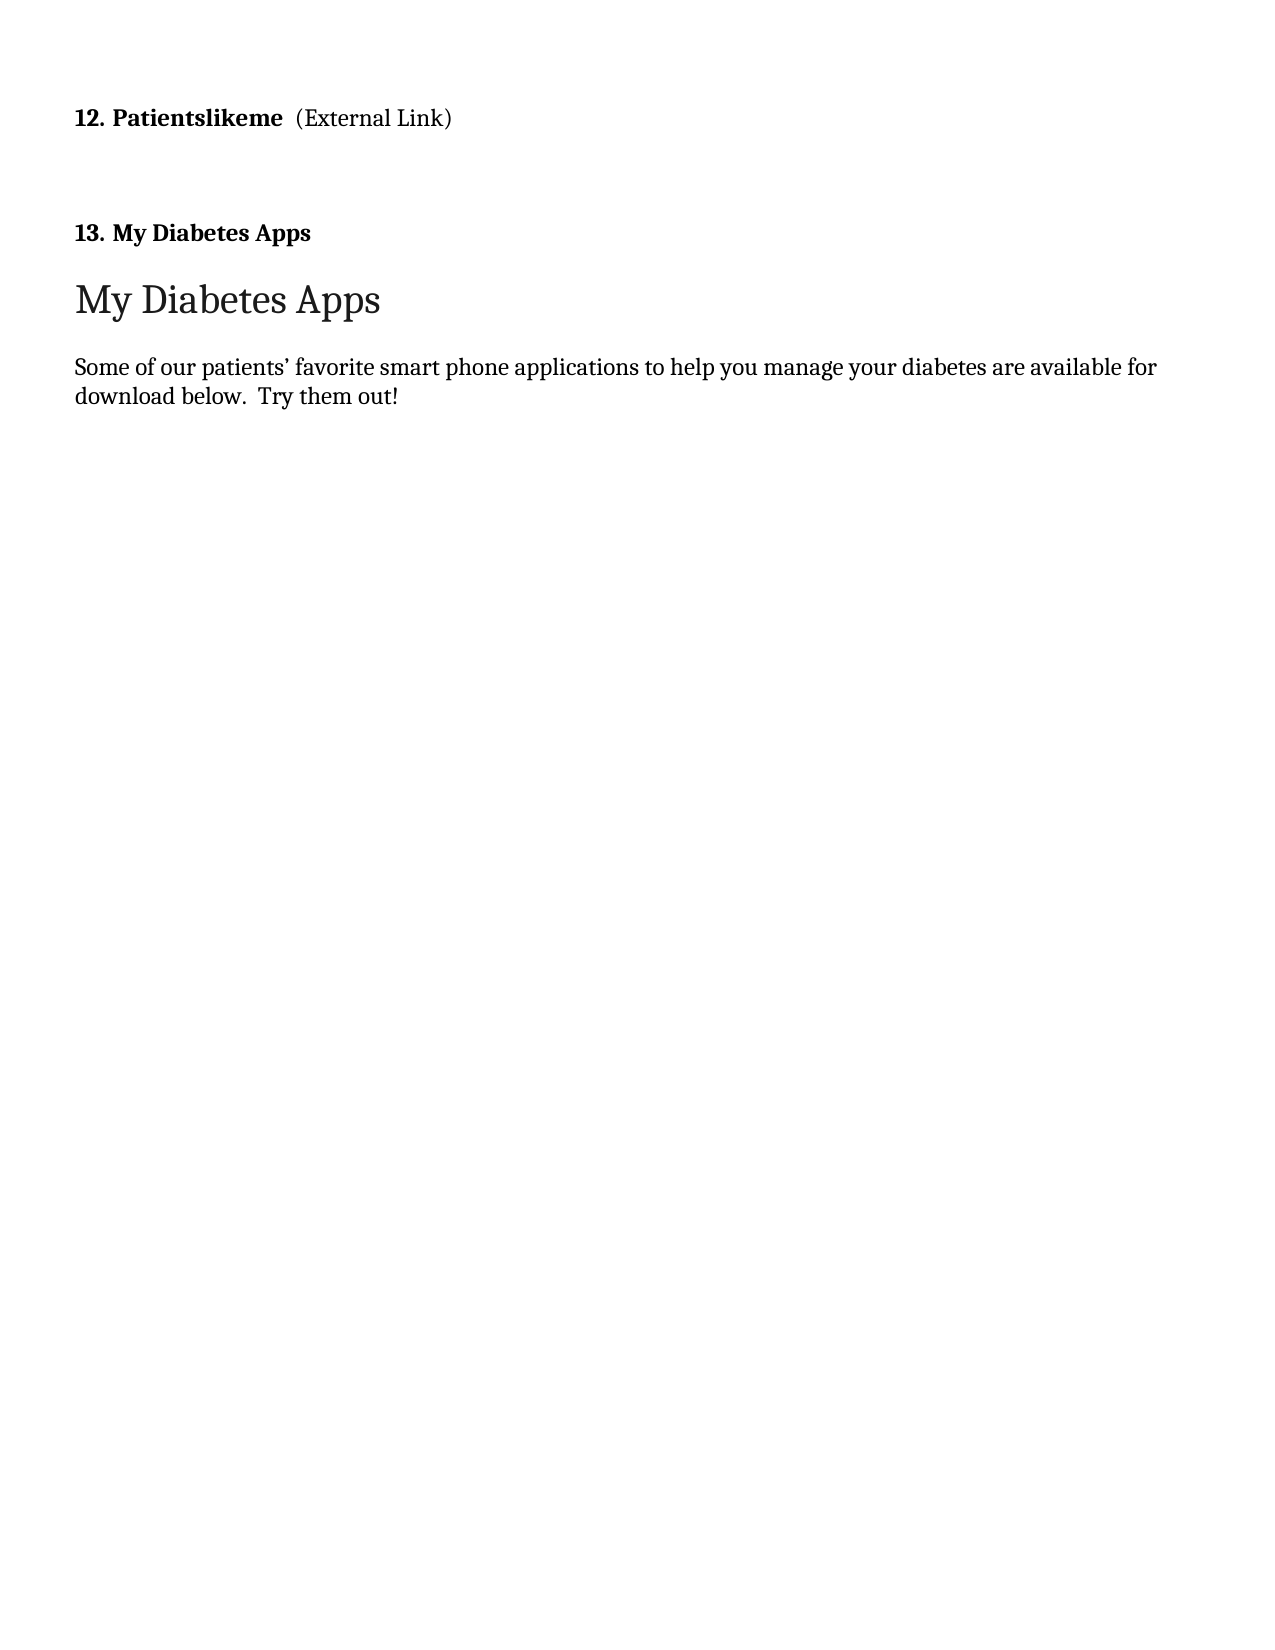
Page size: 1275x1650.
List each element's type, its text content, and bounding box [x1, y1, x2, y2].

list Patientslikeme (External Link) [75, 104, 1200, 132]
text My Diabetes Apps [75, 276, 1200, 324]
text Some of our patients’ favorite smart phone applications to help you manage your diabetes are available for download below. Try them out! [75, 353, 1200, 410]
list My Diabetes Apps [75, 219, 1200, 247]
